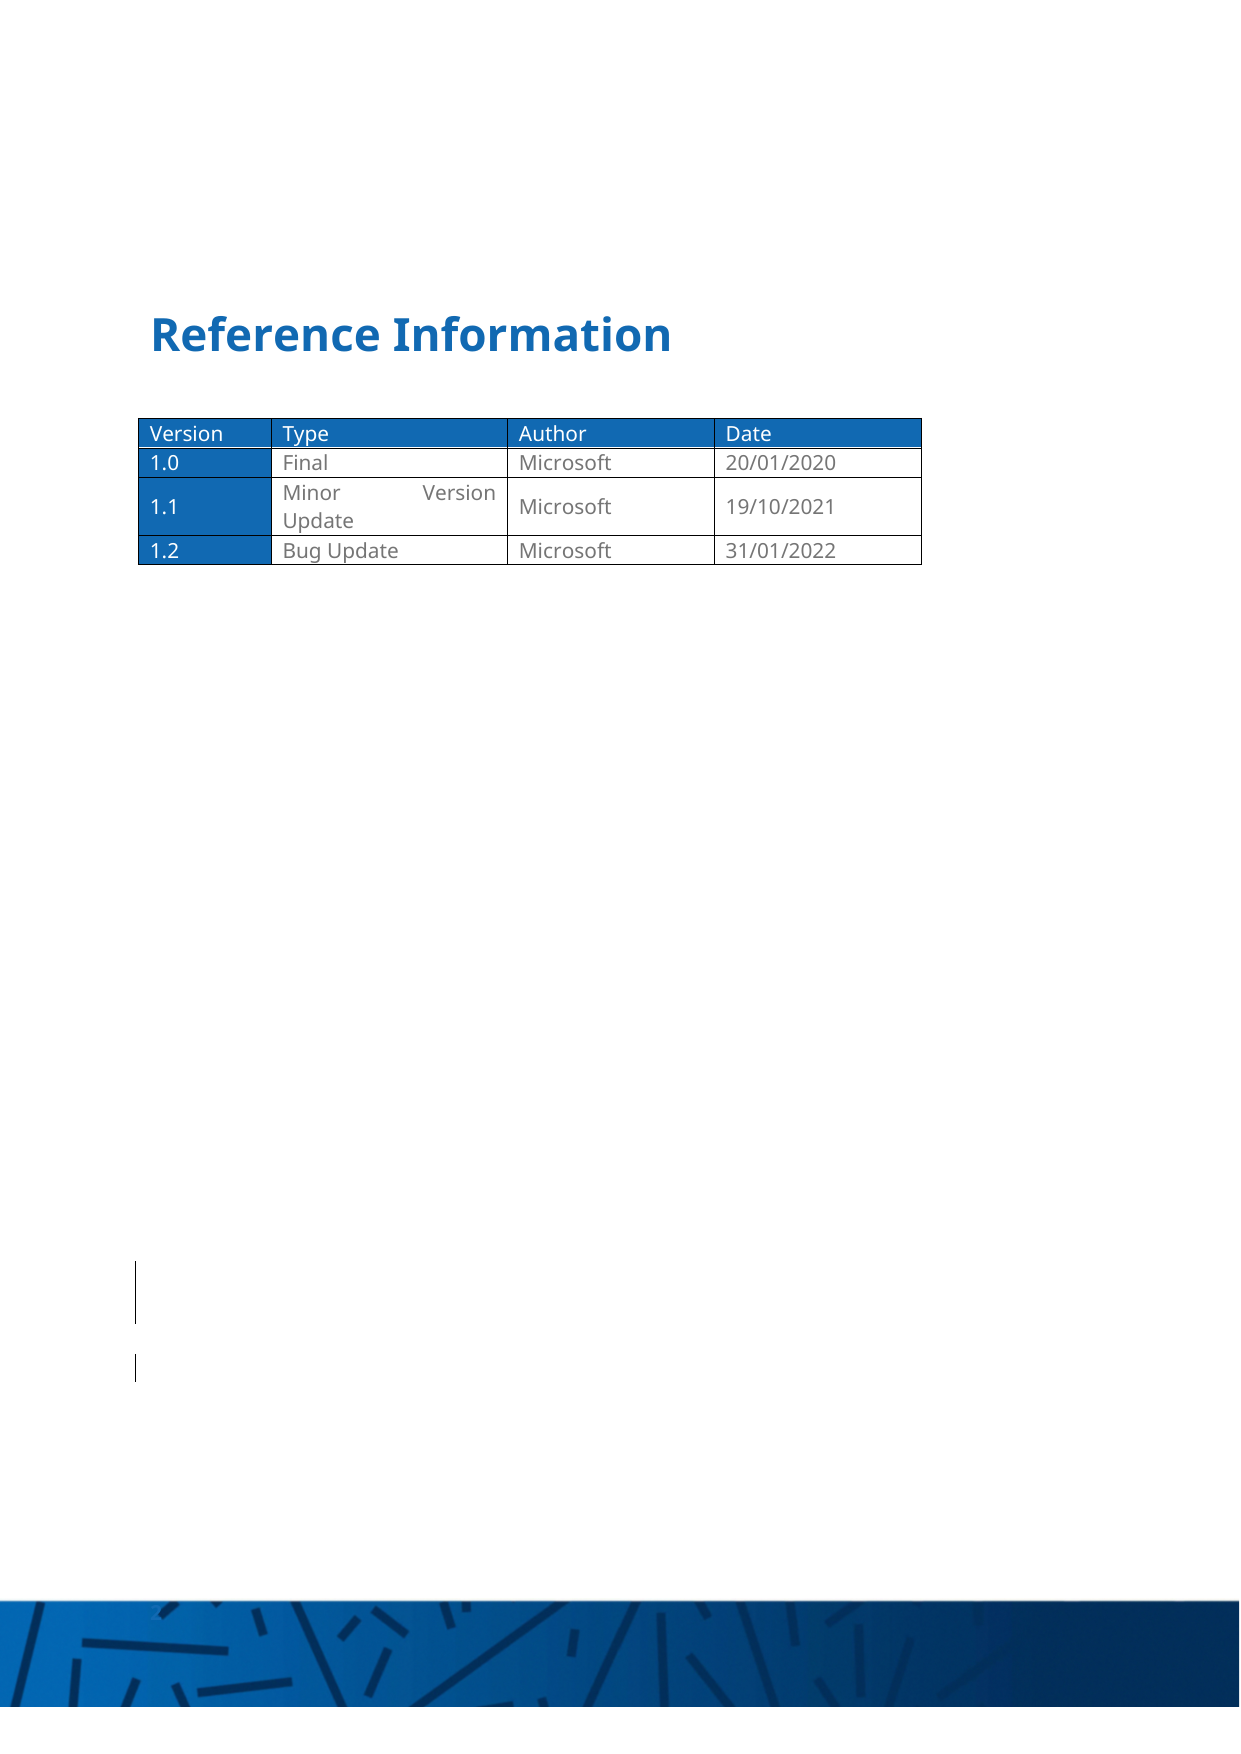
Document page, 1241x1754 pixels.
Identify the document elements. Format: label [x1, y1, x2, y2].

picture [0, 1598, 1240, 1707]
